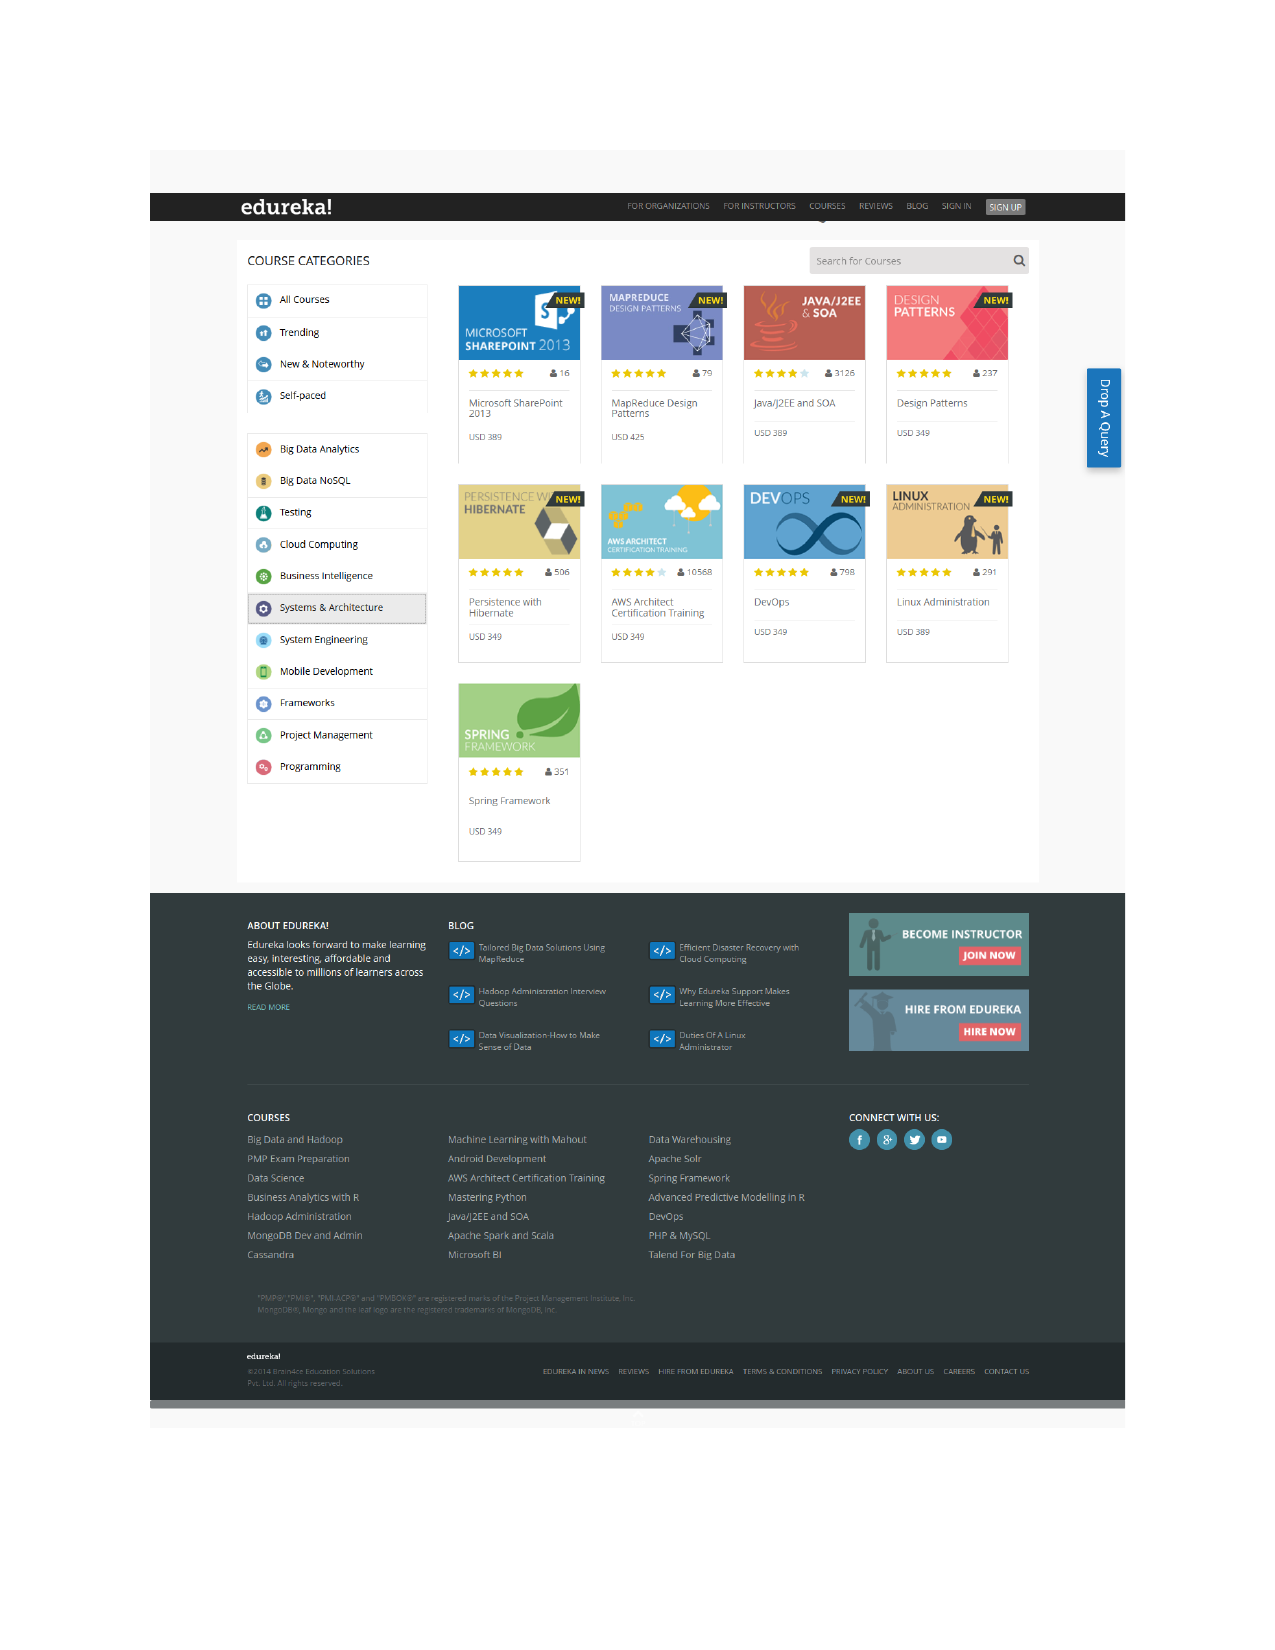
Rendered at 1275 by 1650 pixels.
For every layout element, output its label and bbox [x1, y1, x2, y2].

picture [150, 150, 1125, 1428]
